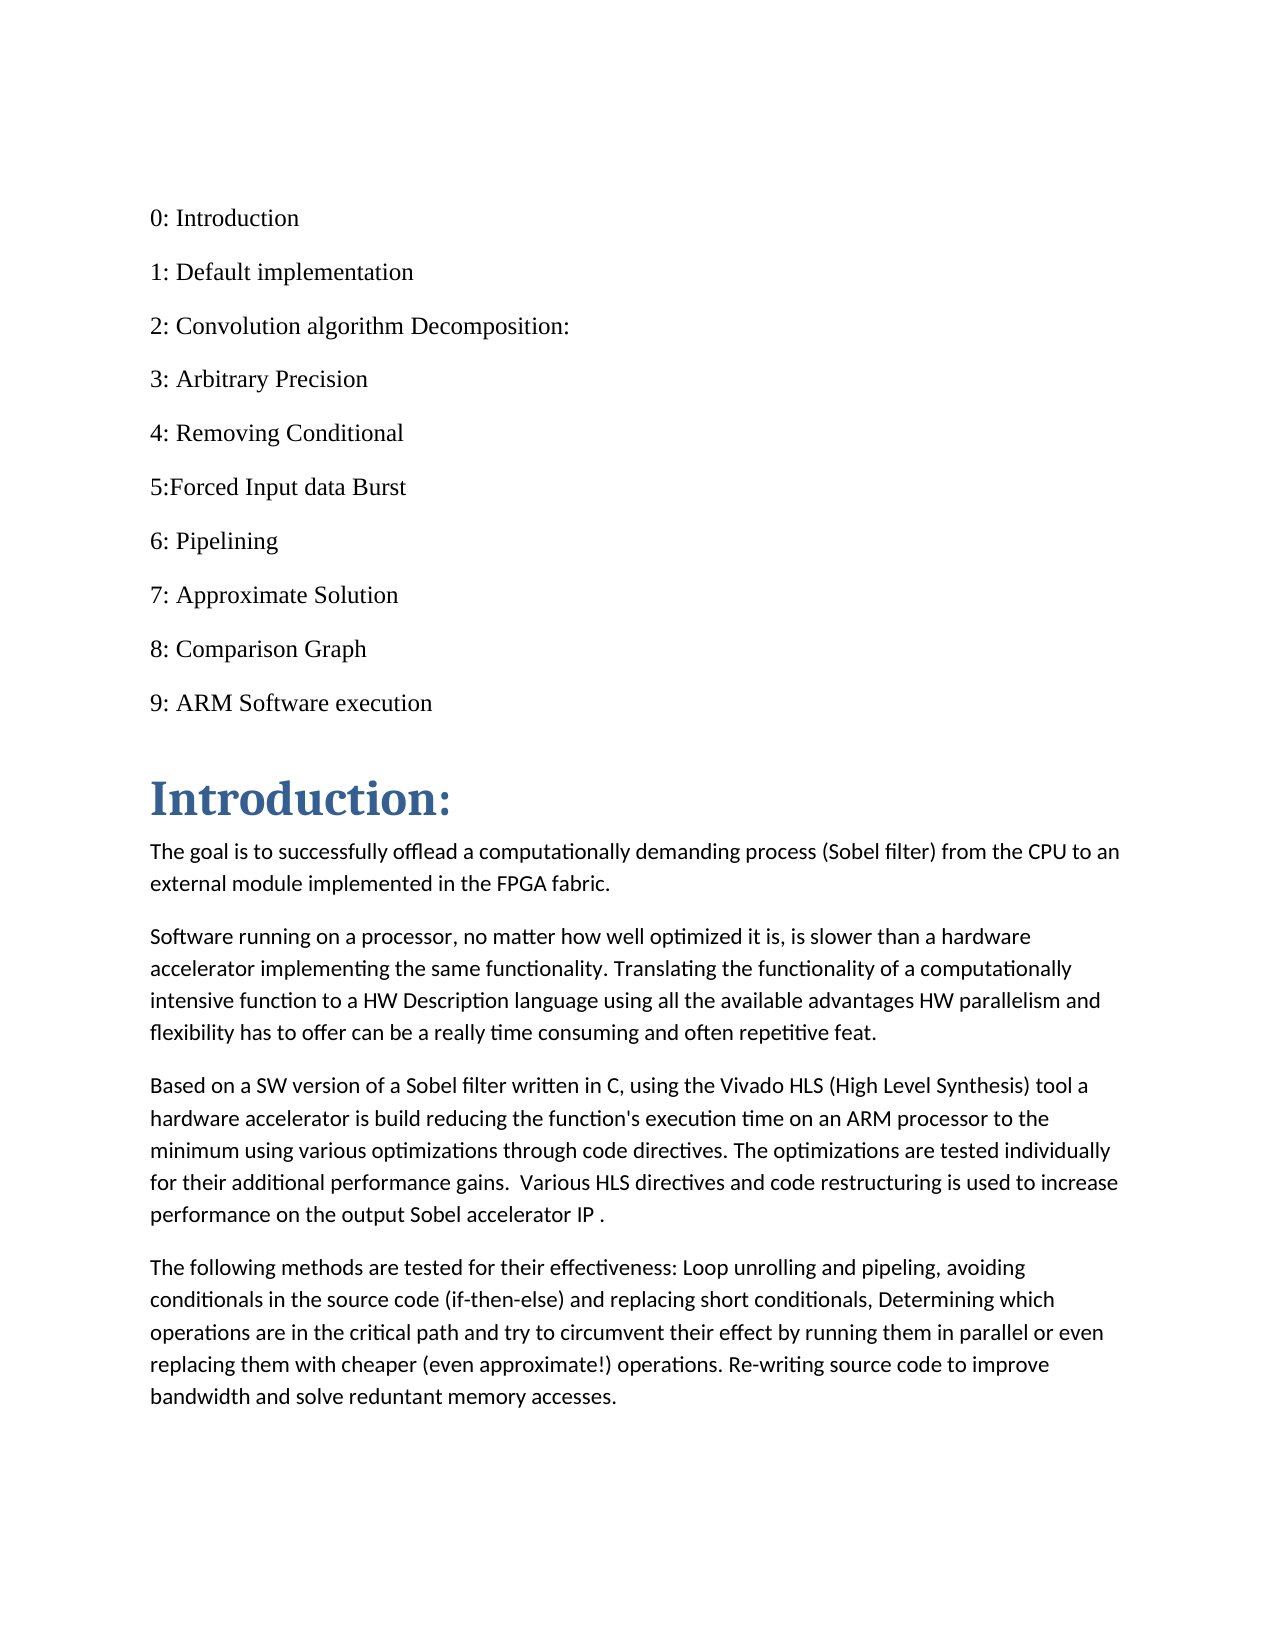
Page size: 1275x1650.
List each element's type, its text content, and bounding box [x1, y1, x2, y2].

text 0: Introduction [150, 203, 1125, 232]
text 4: Removing Conditional [150, 418, 1125, 447]
text Based on a SW version of a Sobel filter written in C, using the Vivado HLS (High Level Synthesis) tool a hardware accelerator is build reducing the function's execution time on an ARM processor to the minimum using various optimizations through code directives. The optimizations are tested individually for their additional performance gains. Various HLS directives and code restructuring is used to increase performance on the output Sobel accelerator IP . [150, 1072, 1125, 1228]
text 6: Pipelining [150, 526, 1125, 555]
text 2: Convolution algorithm Decomposition: [150, 311, 1125, 339]
text 5:Forced Input data Burst [150, 472, 1125, 501]
text The goal is to successfully offlead a computationally demanding process (Sobel filter) from the CPU to an external module implemented in the FPGA fabric. [150, 837, 1125, 897]
text 1: Default implementation [150, 257, 1125, 286]
text 3: Arbitrary Precision [150, 364, 1125, 393]
text 8: Comparison Graph [150, 634, 1125, 663]
subtitle Introduction: [150, 771, 1125, 828]
subtitle 9: ARM Software execution [150, 688, 1125, 716]
text Software running on a processor, no matter how well optimized it is, is slower than a hardware accelerator implementing the same functionality. Translating the functionality of a computationally intensive function to a HW Description language using all the available advantages HW parallelism and flexibility has to offer can be a really time consuming and often repetitive feat. [150, 922, 1125, 1047]
text 7: Approximate Solution [150, 580, 1125, 609]
text The following methods are tested for their effectiveness: Loop unrolling and pipeling, avoiding conditionals in the source code (if-then-else) and replacing short conditionals, Determining which operations are in the critical path and try to circumvent their effect by running them in parallel or even replacing them with cheaper (even approximate!) operations. Re-writing source code to improve bandwidth and solve reduntant memory accesses. [150, 1253, 1125, 1410]
